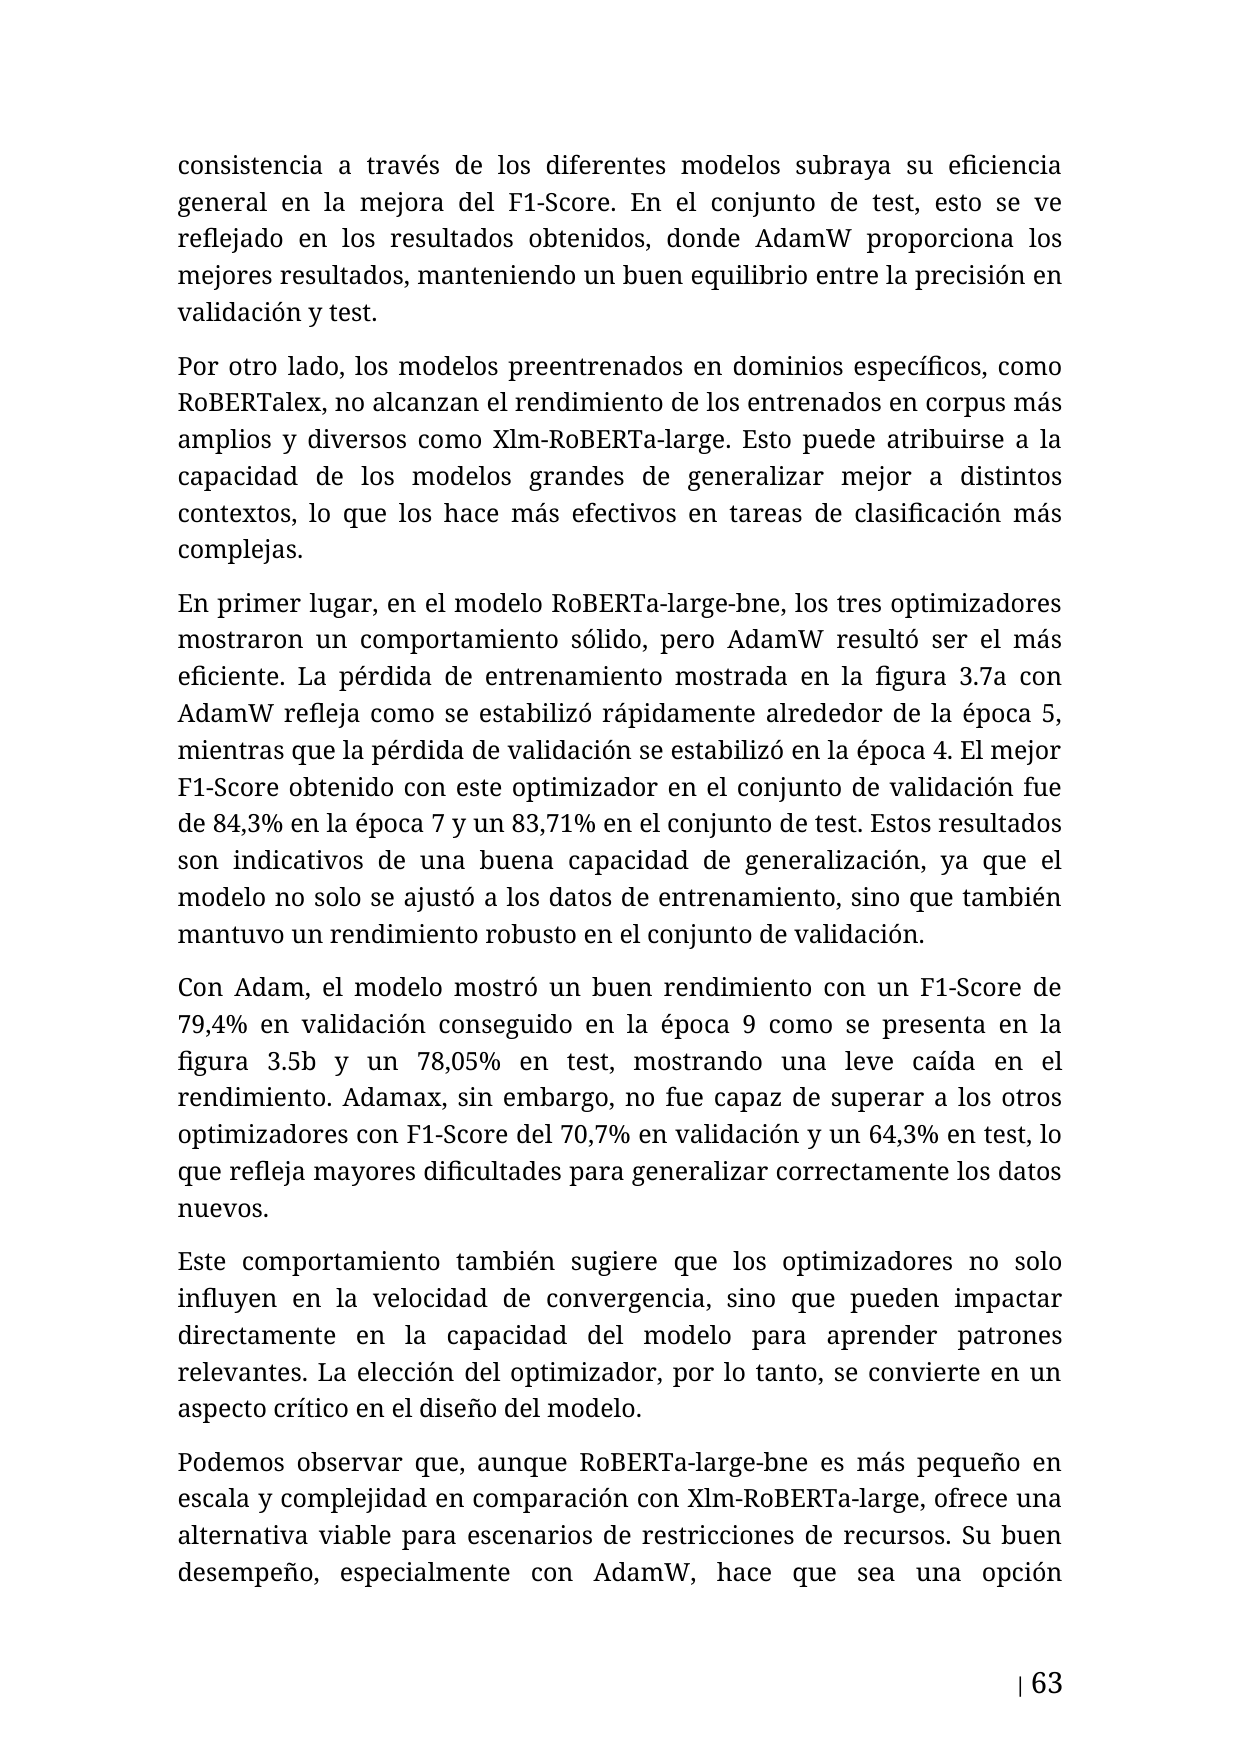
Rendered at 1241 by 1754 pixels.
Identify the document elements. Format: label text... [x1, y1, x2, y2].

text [177, 148, 1063, 329]
text Por otro lado, los modelos preentrenados en dominios específicos, como RoBERTalex, no alcanzan el rendimiento de los entrenados en corpus más amplios y diversos como Xlm-RoBERTa-large. Esto puede atribuirse a la capacidad de los modelos grandes de generalizar mejor a distintos contextos, lo que los hace más efectivos en tareas de clasificación más complejas. [177, 348, 1063, 566]
text Este comportamiento también sugiere que los optimizadores no solo influyen en la velocidad de convergencia, sino que pueden impactar directamente en la capacidad del modelo para aprender patrones relevantes. La elección del optimizador, por lo tanto, se convierte en un aspecto crítico en el diseño del modelo. [177, 1244, 1063, 1425]
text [177, 1444, 1063, 1589]
text En primer lugar, en el modelo RoBERTa-large-bne, los tres optimizadores mostraron un comportamiento sólido, pero AdamW resultó ser el más eficiente. La pérdida de entrenamiento mostrada en la figura 3.7a con AdamW refleja como se estabilizó rápidamente alrededor de la época 5, mientras que la pérdida de validación se estabilizó en la época 4. El mejor F1-Score obtenido con este optimizador en el conjunto de validación fue de 84,3% en la época 7 y un 83,71% en el conjunto de test. Estos resultados son indicativos de una buena capacidad de generalización, ya que el modelo no solo se ajustó a los datos de entrenamiento, sino que también mantuvo un rendimiento robusto en el conjunto de validación. [177, 585, 1063, 950]
text Con Adam, el modelo mostró un buen rendimiento con un F1-Score de 79,4% en validación conseguido en la época 9 como se presenta en la figura 3.5b y un 78,05% en test, mostrando una leve caída en el rendimiento. Adamax, sin embargo, no fue capaz de superar a los otros optimizadores con F1-Score del 70,7% en validación y un 64,3% en test, lo que refleja mayores dificultades para generalizar correctamente los datos nuevos. [177, 970, 1063, 1224]
